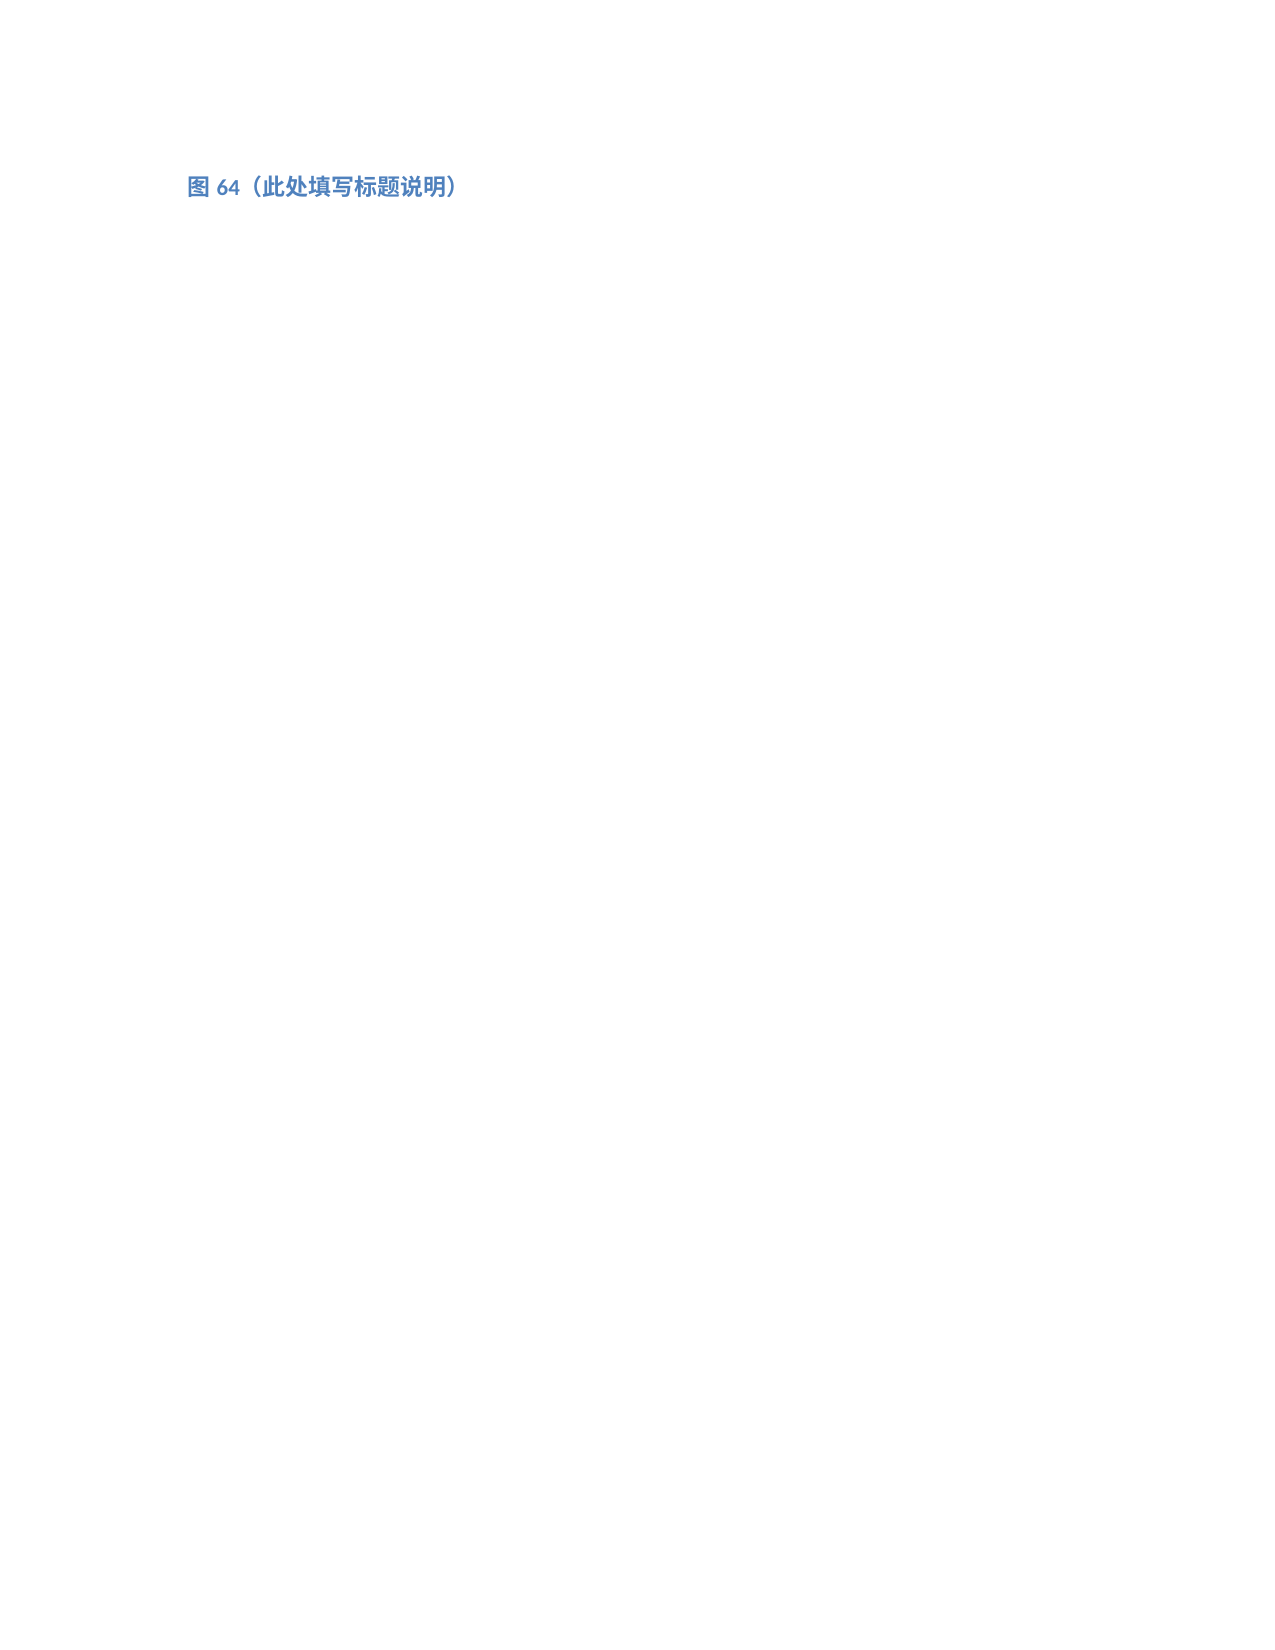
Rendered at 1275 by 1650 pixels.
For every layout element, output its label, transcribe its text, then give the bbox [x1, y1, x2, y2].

subtitle 图 64（此处填写标题说明） [187, 171, 1087, 202]
